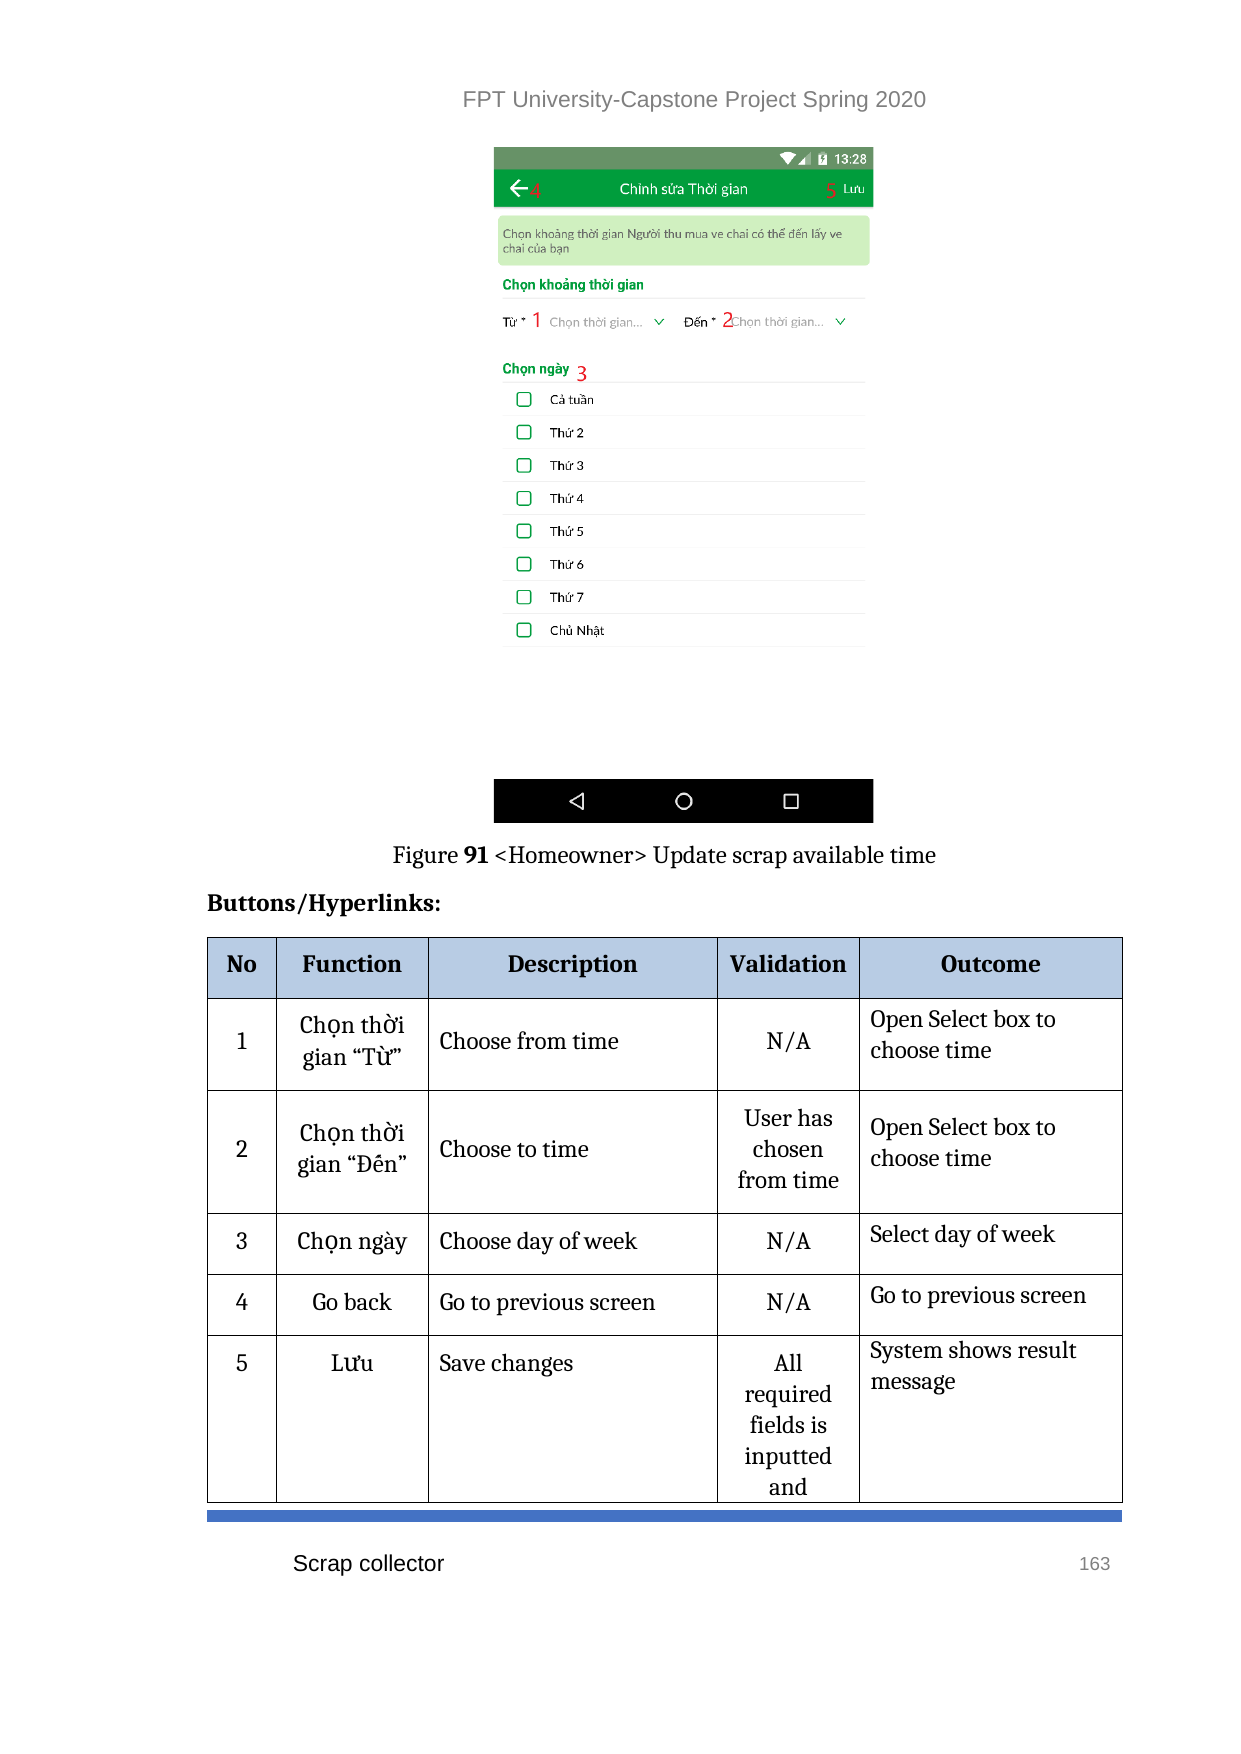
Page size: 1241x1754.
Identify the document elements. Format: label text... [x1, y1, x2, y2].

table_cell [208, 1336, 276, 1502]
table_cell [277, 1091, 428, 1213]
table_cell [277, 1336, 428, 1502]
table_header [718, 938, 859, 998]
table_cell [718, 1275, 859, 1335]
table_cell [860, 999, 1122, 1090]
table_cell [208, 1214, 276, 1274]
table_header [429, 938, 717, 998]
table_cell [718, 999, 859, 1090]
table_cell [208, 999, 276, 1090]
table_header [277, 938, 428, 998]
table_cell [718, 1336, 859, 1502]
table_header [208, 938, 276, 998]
picture [493, 147, 874, 823]
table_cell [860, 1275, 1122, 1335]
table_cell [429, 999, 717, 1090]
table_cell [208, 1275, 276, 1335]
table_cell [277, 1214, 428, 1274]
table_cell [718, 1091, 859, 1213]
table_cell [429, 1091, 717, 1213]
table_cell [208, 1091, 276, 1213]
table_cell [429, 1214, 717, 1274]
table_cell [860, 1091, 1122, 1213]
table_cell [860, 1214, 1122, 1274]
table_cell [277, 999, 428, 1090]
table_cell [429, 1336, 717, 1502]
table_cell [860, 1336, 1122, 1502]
text Buttons/Hyperlinks: [207, 889, 1122, 918]
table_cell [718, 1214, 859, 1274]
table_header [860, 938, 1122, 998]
text Figure 91 <Homeowner> Update scrap available time [207, 841, 1122, 870]
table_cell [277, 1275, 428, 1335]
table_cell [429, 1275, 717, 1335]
